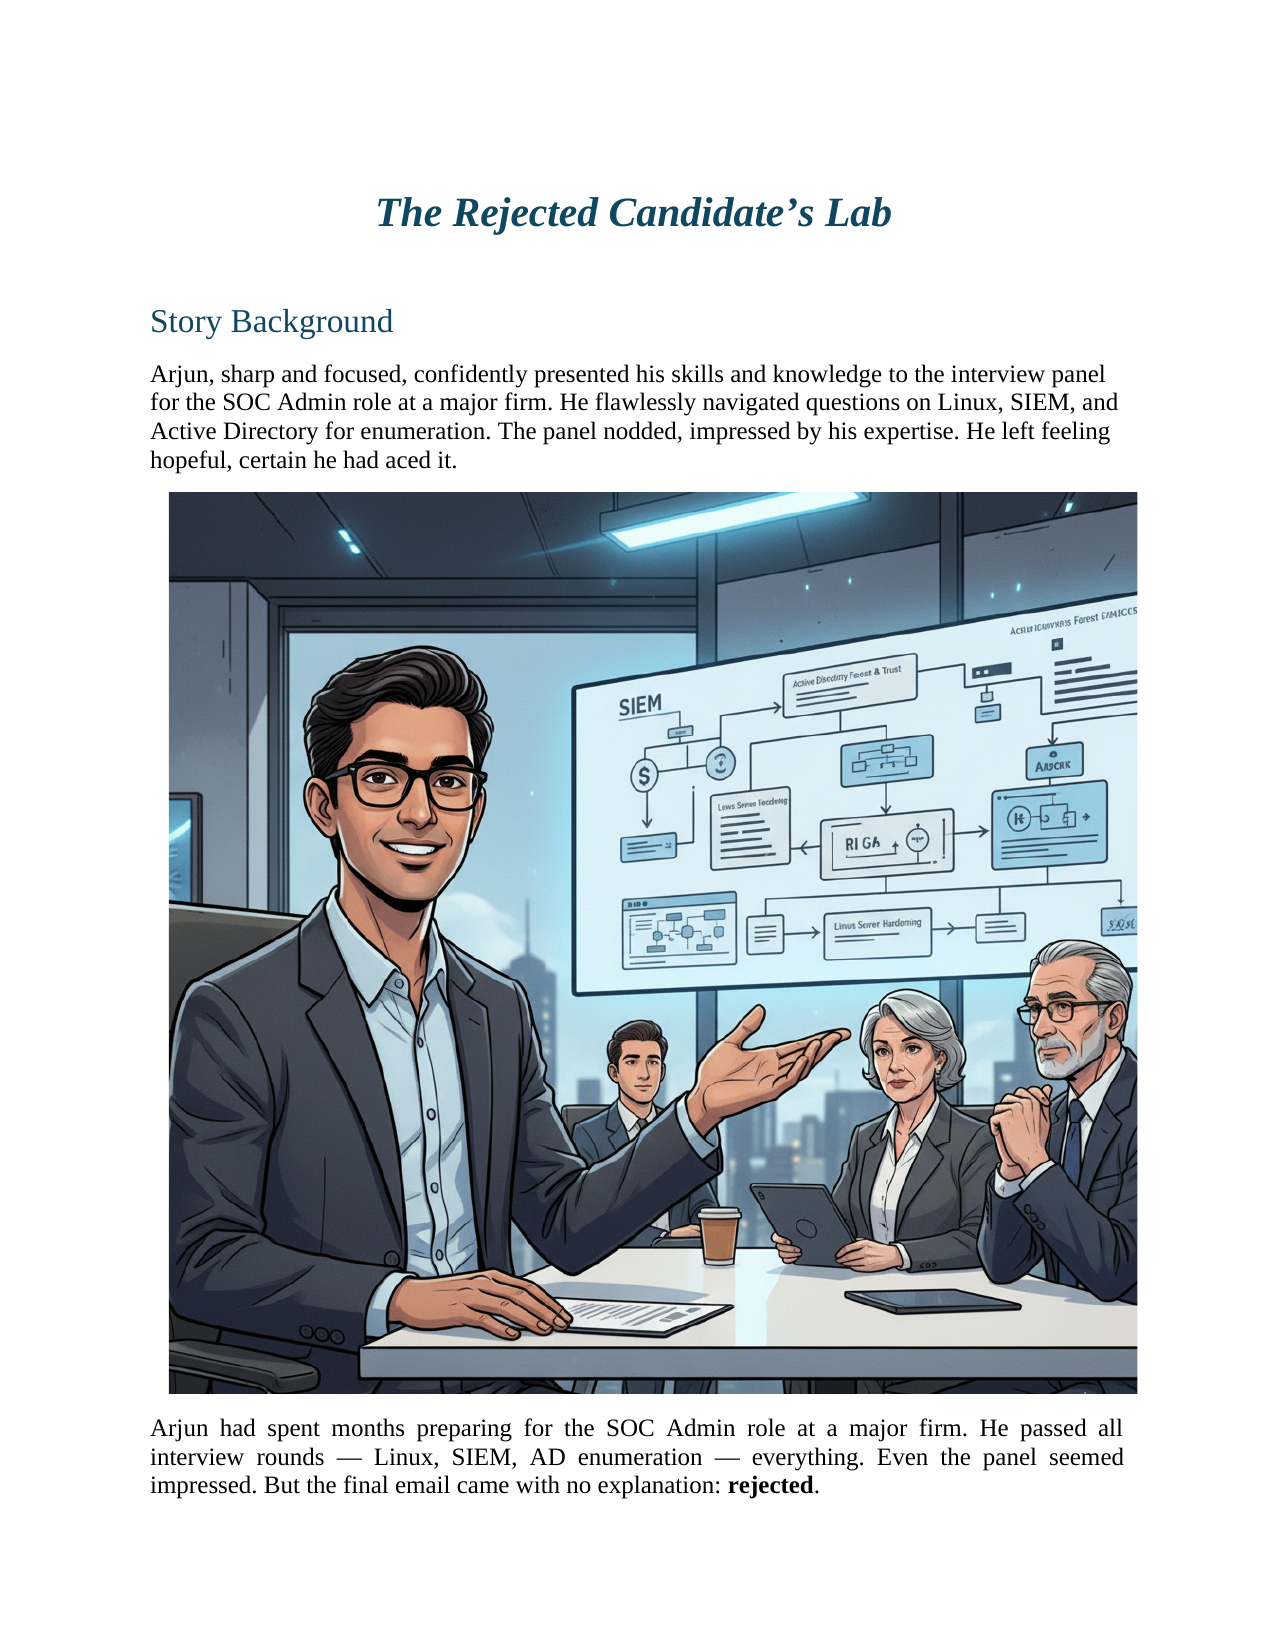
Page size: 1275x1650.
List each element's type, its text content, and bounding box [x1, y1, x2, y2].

subtitle The Rejected Candidate’s Lab [300, 187, 1125, 235]
subtitle Story Background [150, 302, 1125, 340]
text Arjun had spent months preparing for the SOC Admin role at a major firm. He passed all interview rounds — Linux, SIEM, AD enumeration — everything. Even the panel seemed impressed. But the final email came with no explanation: rejected. [150, 1413, 1125, 1499]
text Arjun, sharp and focused, confidently presented his skills and knowledge to the interview panel for the SOC Admin role at a major firm. He flawlessly navigated questions on Linux, SIEM, and Active Directory for enumeration. The panel nodded, impressed by his expertise. He left feeling hopeful, certain he had aced it. [150, 359, 1125, 474]
